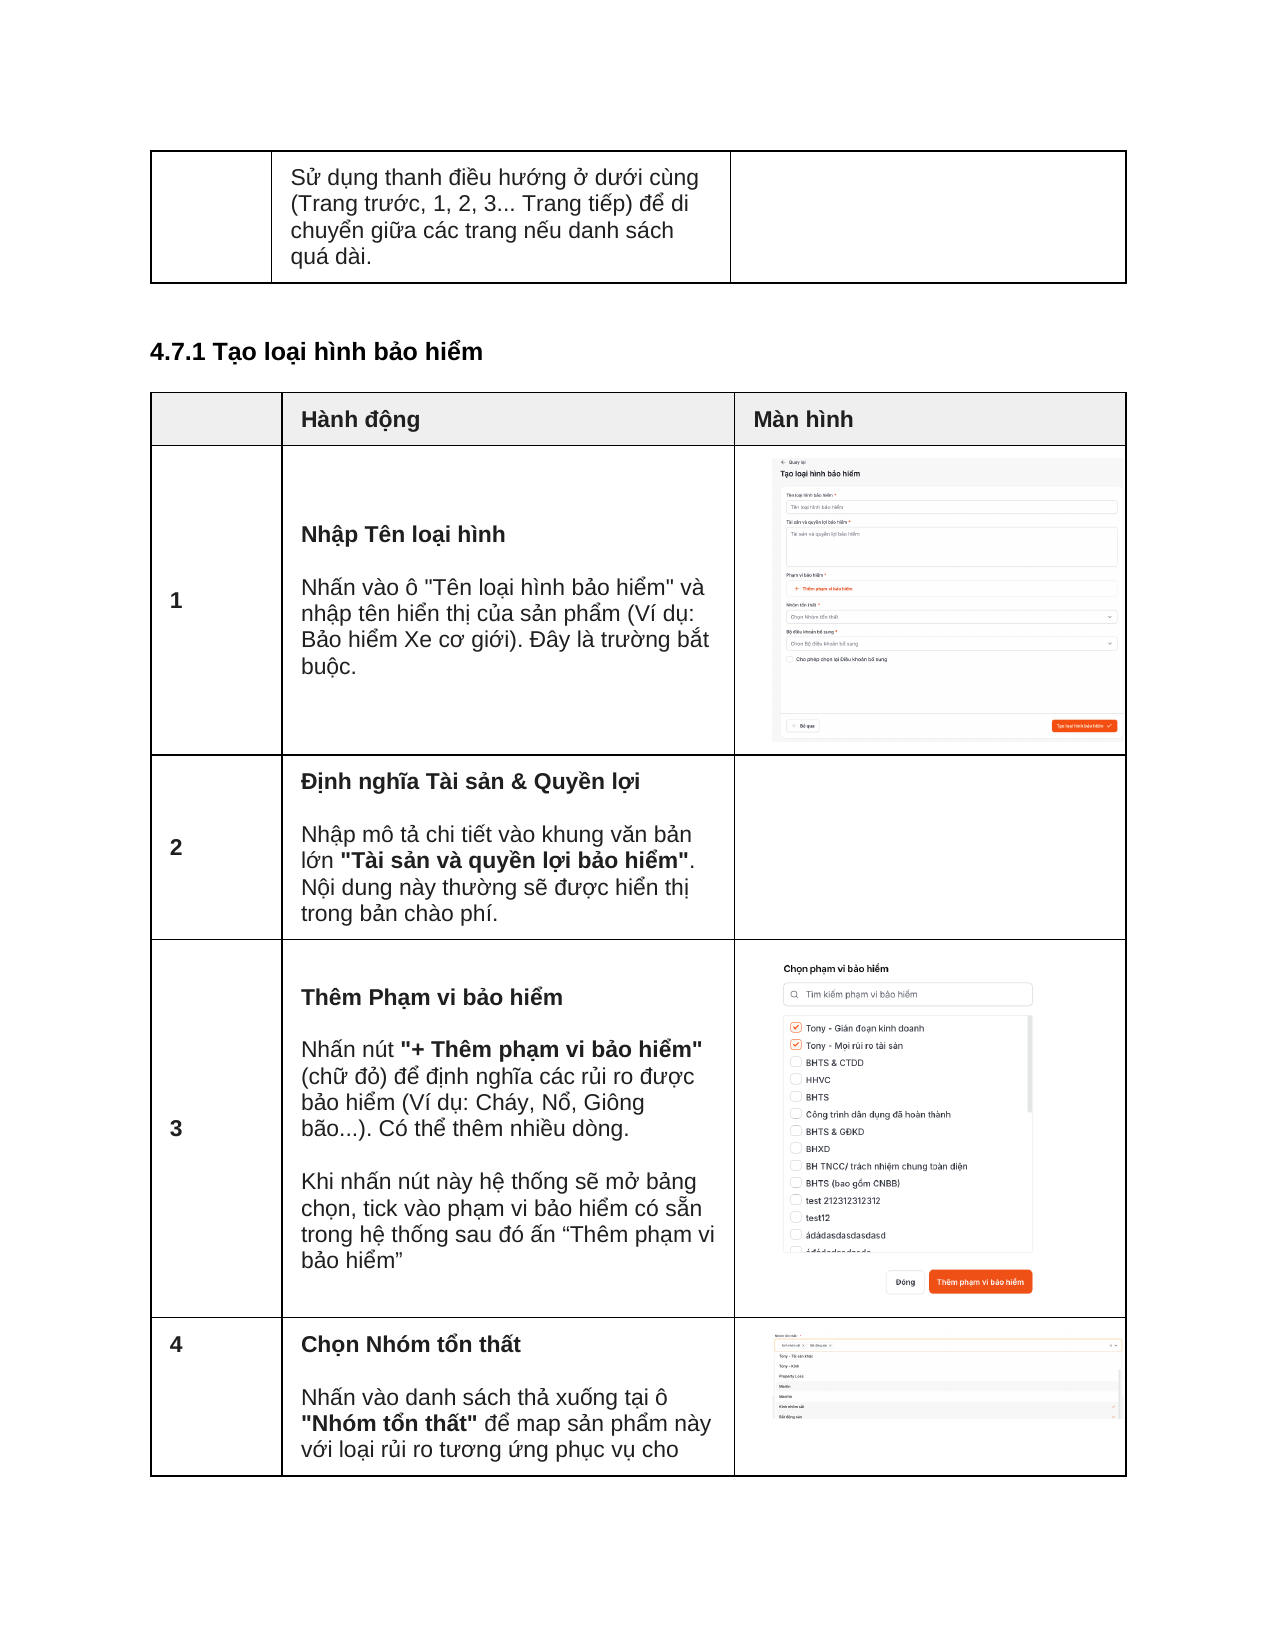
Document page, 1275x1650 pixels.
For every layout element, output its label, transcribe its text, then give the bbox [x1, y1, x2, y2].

table_header Màn hình [735, 393, 1125, 445]
table_cell Nhập Tên loại hình Nhấn vào ô "Tên loại hình bảo hiểm" và nhập tên hiển thị của sản phẩm (Ví dụ: Bảo hiểm Xe cơ giới). Đây là trường bắt buộc. [283, 446, 734, 754]
table_cell [735, 940, 1125, 1317]
table_cell 3 [152, 940, 281, 1317]
table_cell Thêm Phạm vi bảo hiểm Nhấn nút "+ Thêm phạm vi bảo hiểm" (chữ đỏ) để định nghĩa các rủi ro được bảo hiểm (Ví dụ: Cháy, Nổ, Giông bão...). Có thể thêm nhiều dòng. Khi nhấn nút này hệ thống sẽ mở bảng chọn, tick vào phạm vi bảo hiểm có sẵn trong hệ thống sau đó ấn “Thêm phạm vi bảo hiểm” [283, 940, 734, 1317]
table_cell Định nghĩa Tài sản & Quyền lợi Nhập mô tả chi tiết vào khung văn bản lớn "Tài sản và quyền lợi bảo hiểm". Nội dung này thường sẽ được hiển thị trong bản chào phí. [283, 756, 734, 939]
table_cell 2 [152, 756, 281, 939]
table_cell [735, 446, 1125, 754]
table_cell 6 [152, 152, 271, 282]
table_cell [283, 1318, 734, 1475]
table_header Hành động [283, 393, 734, 445]
table_cell [735, 1318, 1125, 1475]
table_header [152, 393, 281, 445]
subtitle 4.7.1 Tạo loại hình bảo hiểm [150, 336, 1125, 365]
table_cell [731, 152, 1125, 282]
table_cell 4 [152, 1318, 281, 1475]
table_cell [735, 756, 1125, 939]
table_cell 1 [152, 446, 281, 754]
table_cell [272, 152, 730, 282]
